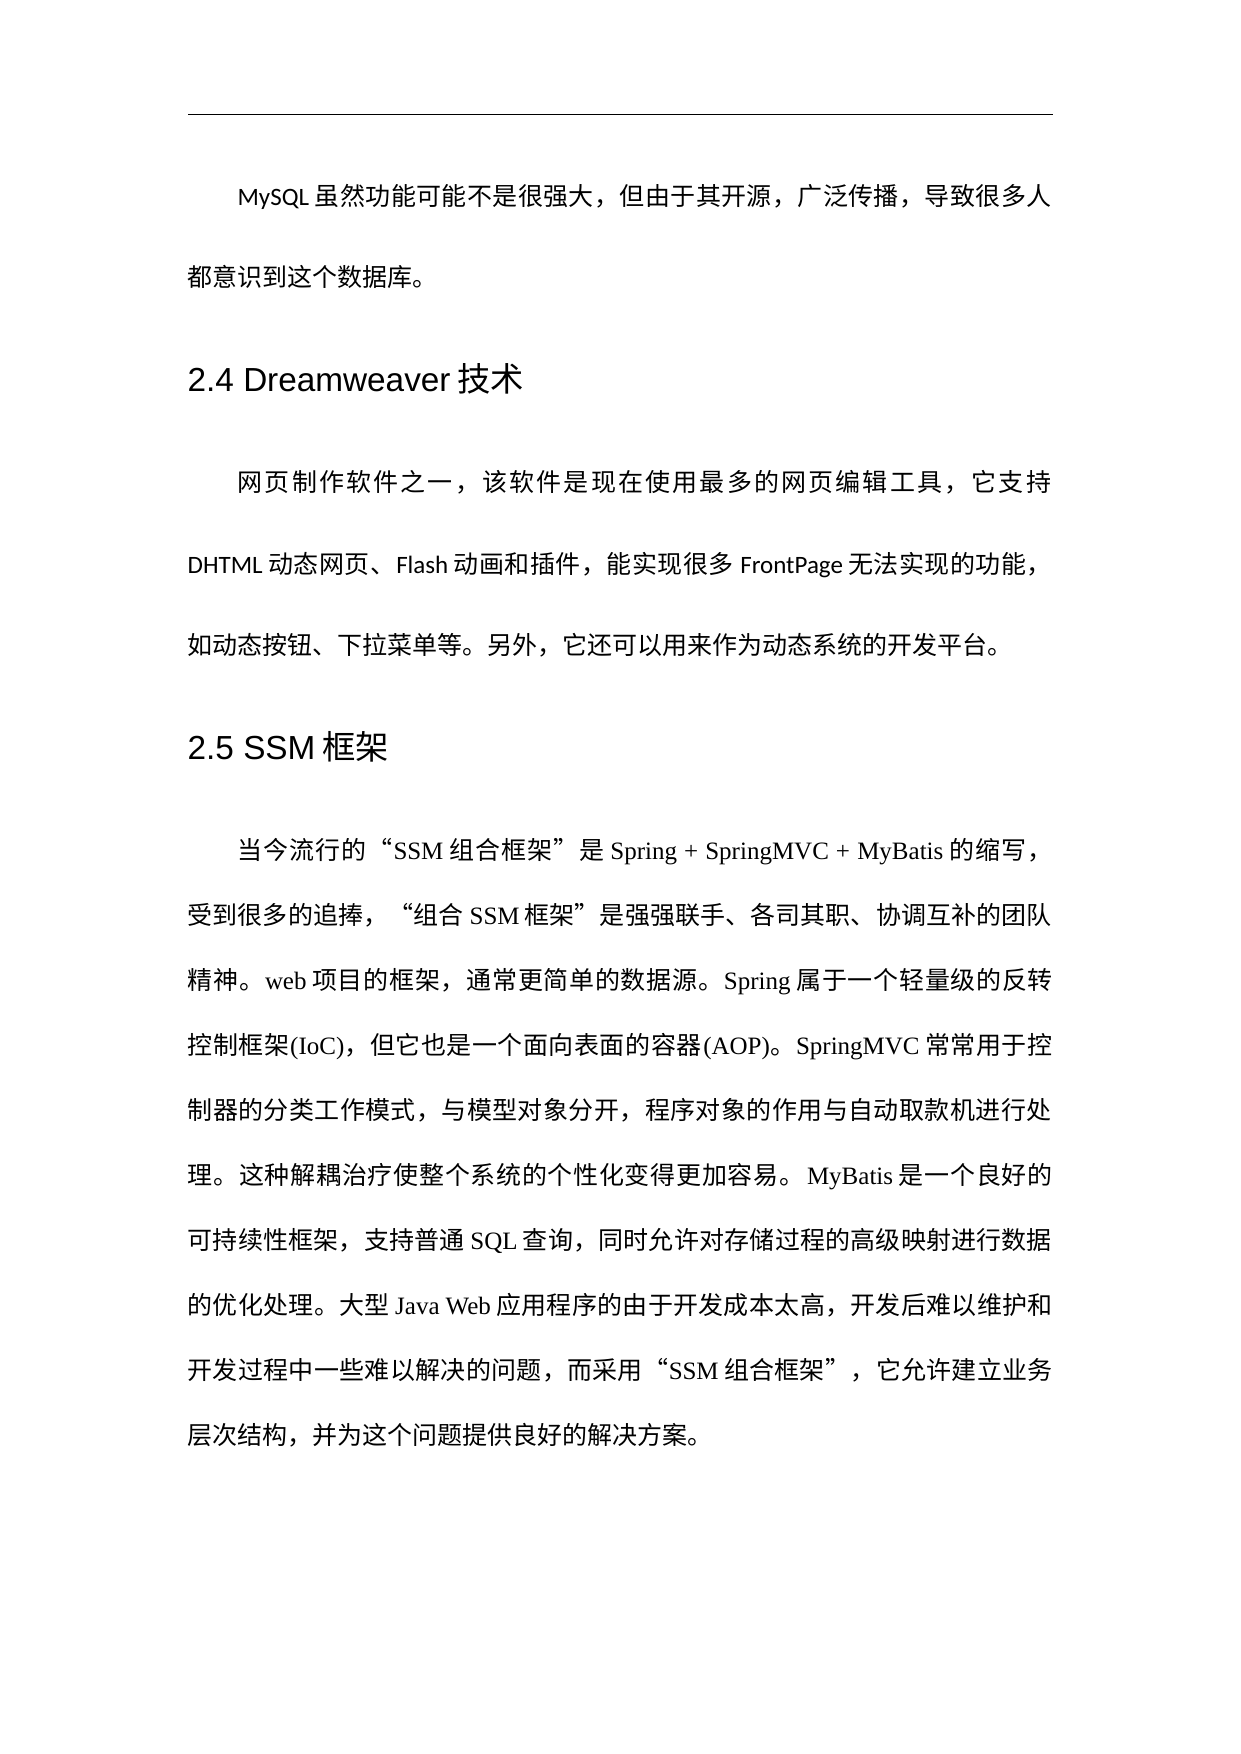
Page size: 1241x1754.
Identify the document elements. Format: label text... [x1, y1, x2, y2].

text 当今流行的“SSM组合框架”是Spring + SpringMVC + MyBatis的缩写，受到很多的追捧，“组合SSM框架”是强强联手、各司其职、协调互补的团队精神。web项目的框架，通常更简单的数据源。Spring属于一个轻量级的反转控制框架(IoC)，但它也是一个面向表面的容器(AOP)。SpringMVC常常用于控制器的分类工作模式，与模型对象分开，程序对象的作用与自动取款机进行处理。这种解耦治疗使整个系统的个性化变得更加容易。MyBatis是一个良好的可持续性框架，支持普通SQL查询，同时允许对存储过程的高级映射进行数据的优化处理。大型Java Web应用程序的由于开发成本太高，开发后难以维护和开发过程中一些难以解决的问题，而采用“SSM组合框架”，它允许建立业务层次结构，并为这个问题提供良好的解决方案。 [187, 816, 1053, 1466]
subtitle 2.4 Dreamweaver技术 [187, 344, 1053, 409]
text 网页制作软件之一，该软件是现在使用最多的网页编辑工具，它支持DHTML动态网页、Flash动画和插件，能实现很多FrontPage无法实现的功能，如动态按钮、下拉菜单等。另外，它还可以用来作为动态系统的开发平台。 [187, 448, 1053, 676]
text MySQL虽然功能可能不是很强大，但由于其开源，广泛传播，导致很多人都意识到这个数据库。 [187, 162, 1053, 308]
subtitle 2.5 SSM框架 [187, 712, 1053, 777]
